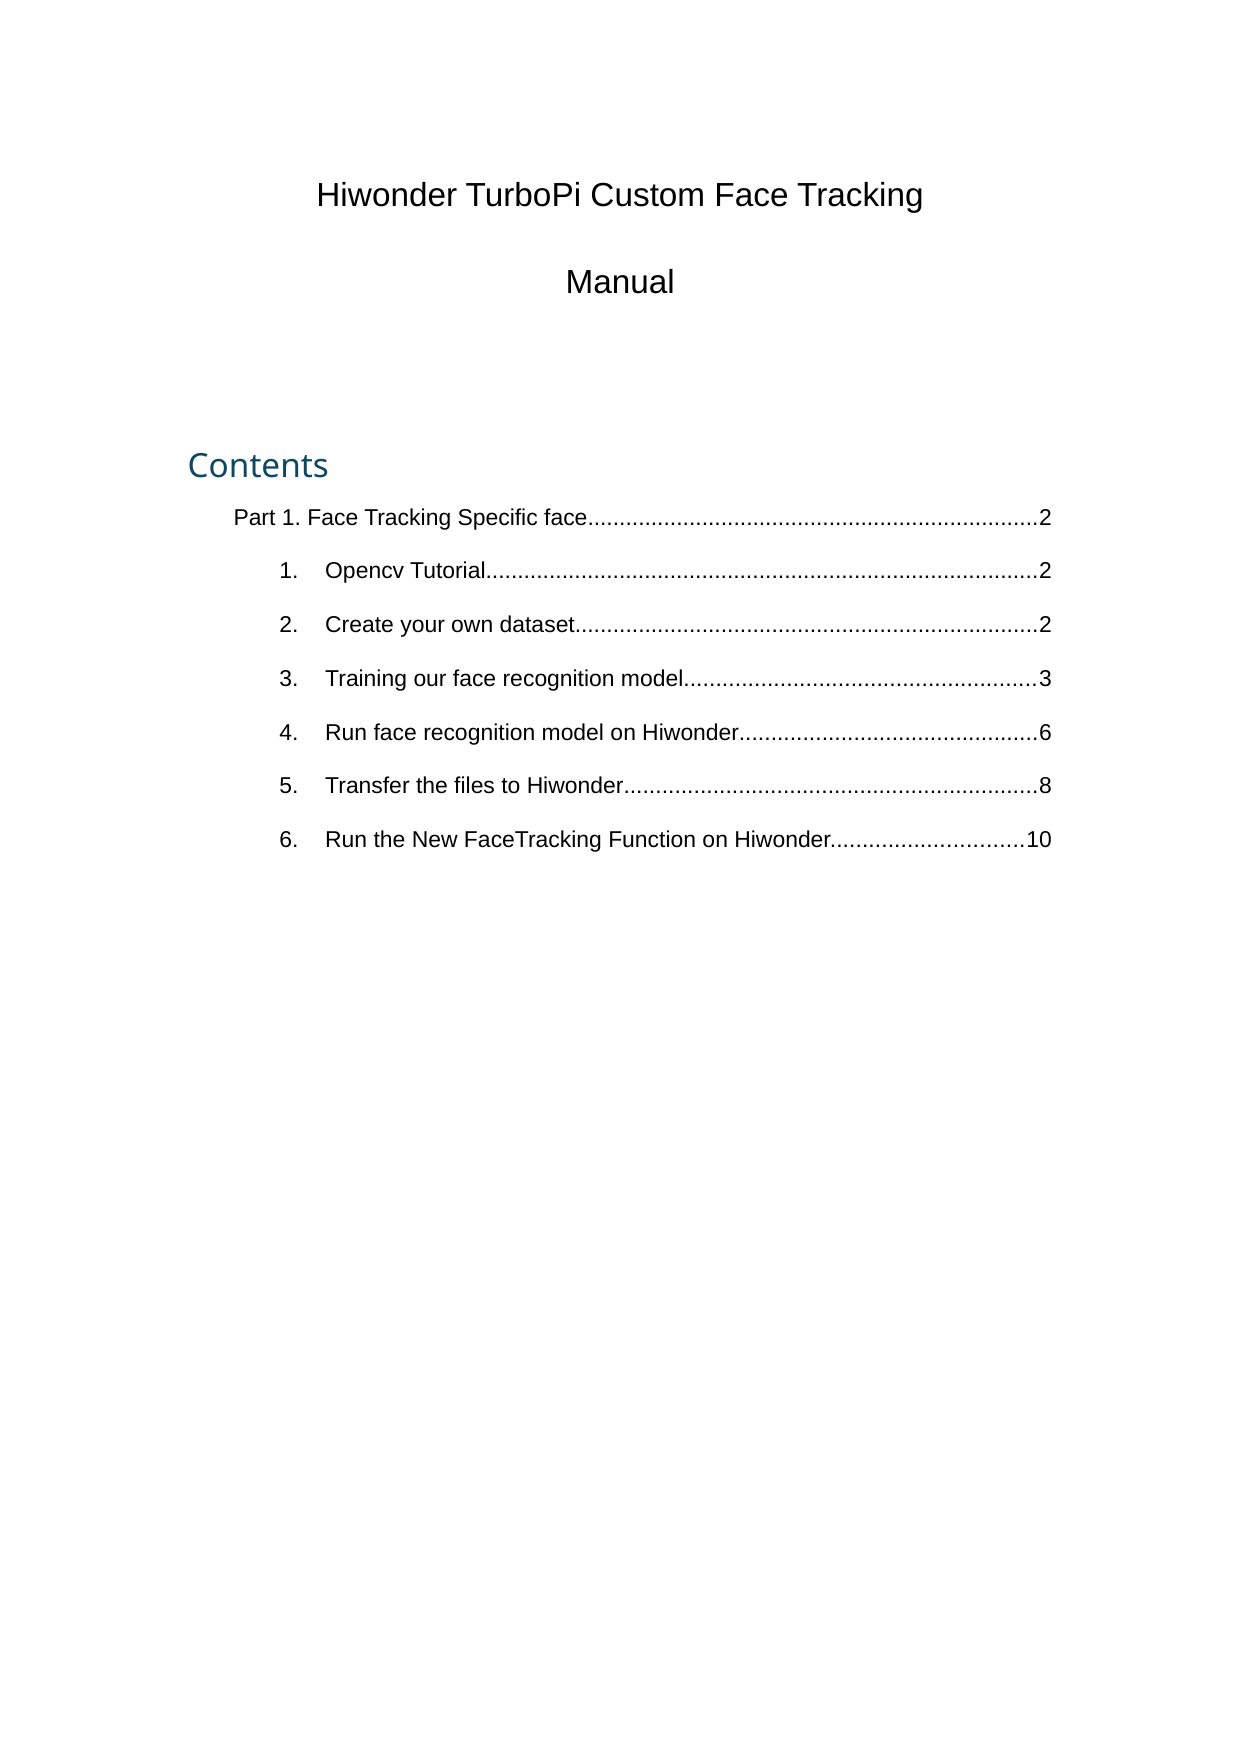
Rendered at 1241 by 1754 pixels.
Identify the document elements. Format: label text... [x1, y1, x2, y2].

text Manual [187, 249, 1053, 314]
text Hiwonder TurboPi Custom Face Tracking [187, 162, 1053, 227]
